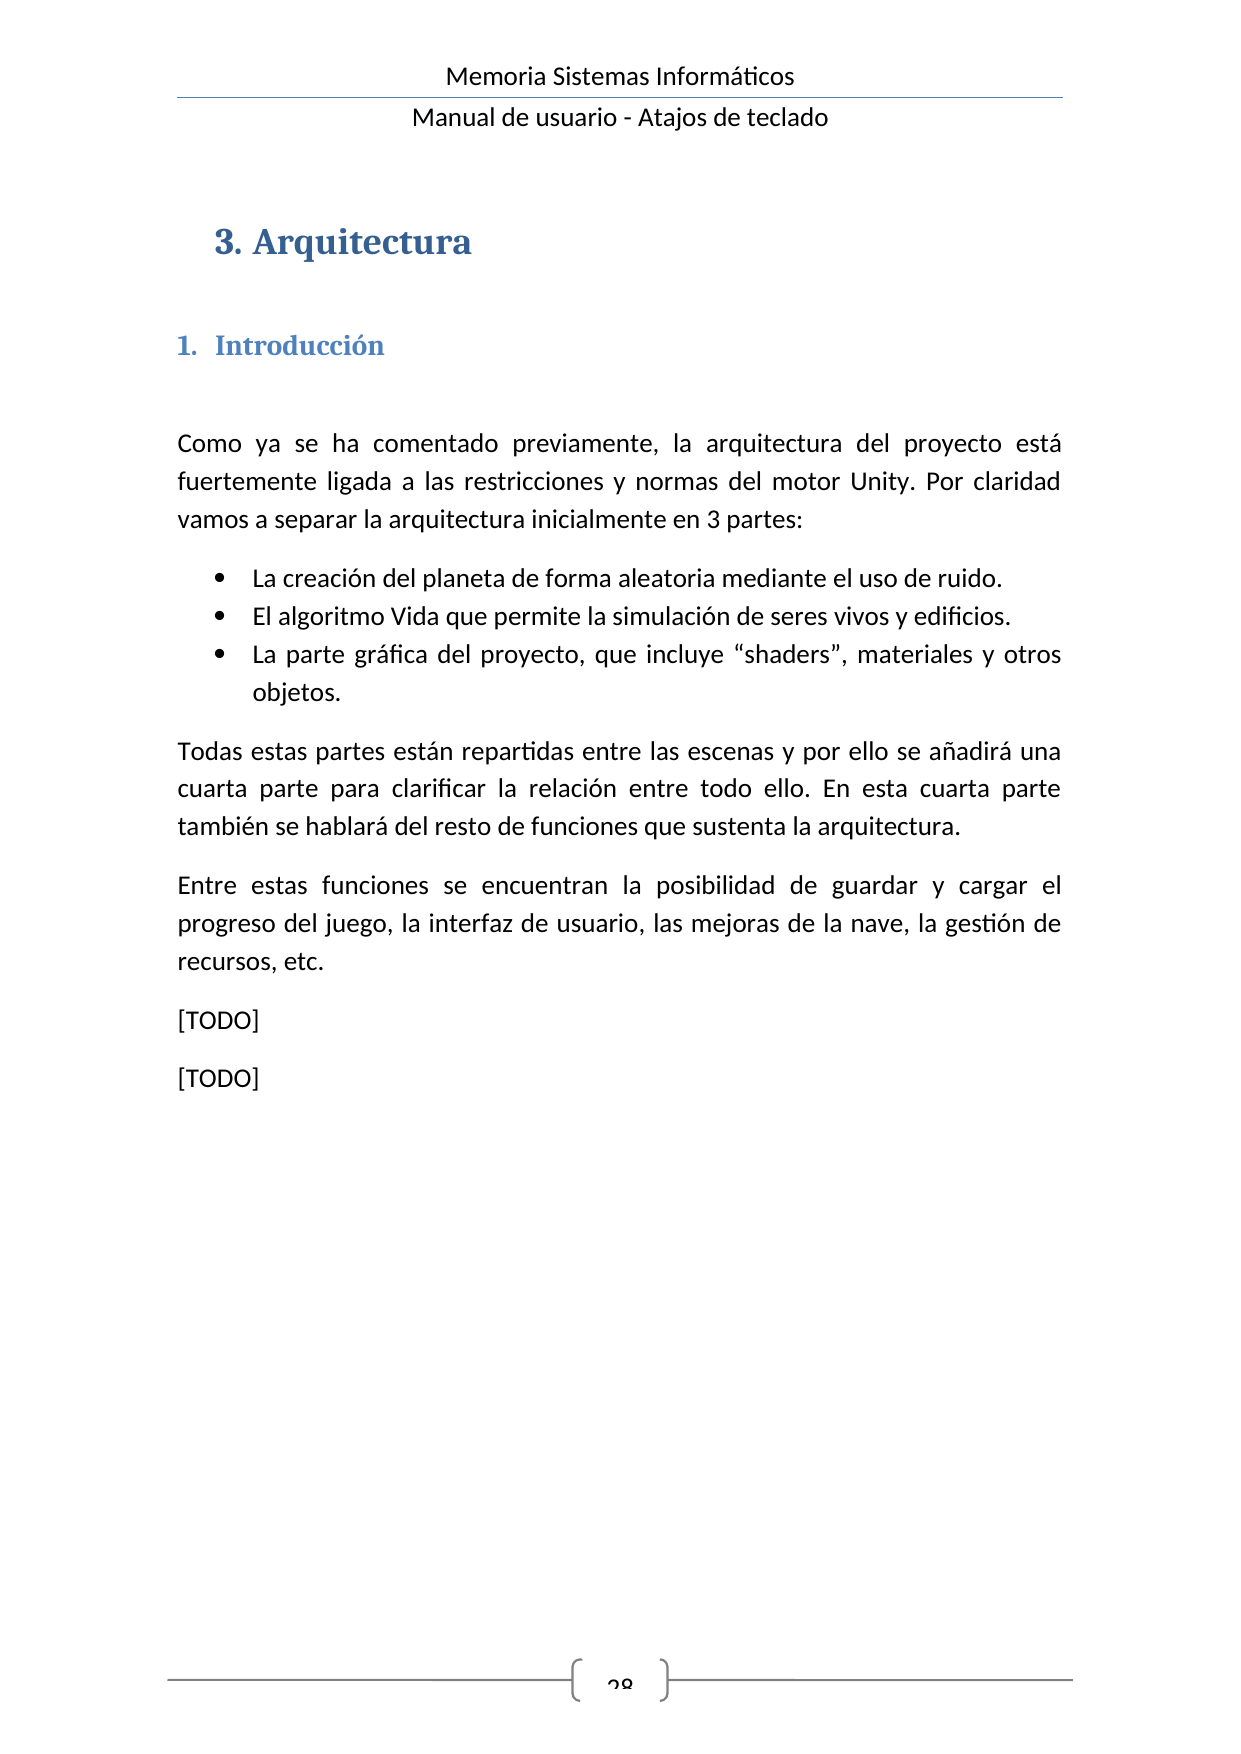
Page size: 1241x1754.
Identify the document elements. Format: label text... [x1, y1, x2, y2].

subtitle Introducción [177, 329, 1063, 363]
subtitle Arquitectura [215, 221, 1063, 264]
text Como ya se ha comentado previamente, la arquitectura del proyecto está fuertemente ligada a las restricciones y normas del motor Unity. Por claridad vamos a separar la arquitectura inicialmente en 3 partes: [177, 427, 1063, 536]
list La parte gráfica del proyecto, que incluye “shaders”, materiales y otros objetos. [215, 637, 1063, 708]
list El algoritmo Vida que permite la simulación de seres vivos y edificios. [215, 599, 1063, 632]
text [TODO] [177, 1003, 1063, 1036]
text Todas estas partes están repartidas entre las escenas y por ello se añadirá una cuarta parte para clarificar la relación entre todo ello. En esta cuarta parte también se hablará del resto de funciones que sustenta la arquitectura. [177, 734, 1063, 843]
text [TODO] [177, 1062, 1063, 1095]
text Entre estas funciones se encuentran la posibilidad de guardar y cargar el progreso del juego, la interfaz de usuario, las mejoras de la nave, la gestión de recursos, etc. [177, 868, 1063, 977]
list La creación del planeta de forma aleatoria mediante el uso de ruido. [215, 561, 1063, 594]
